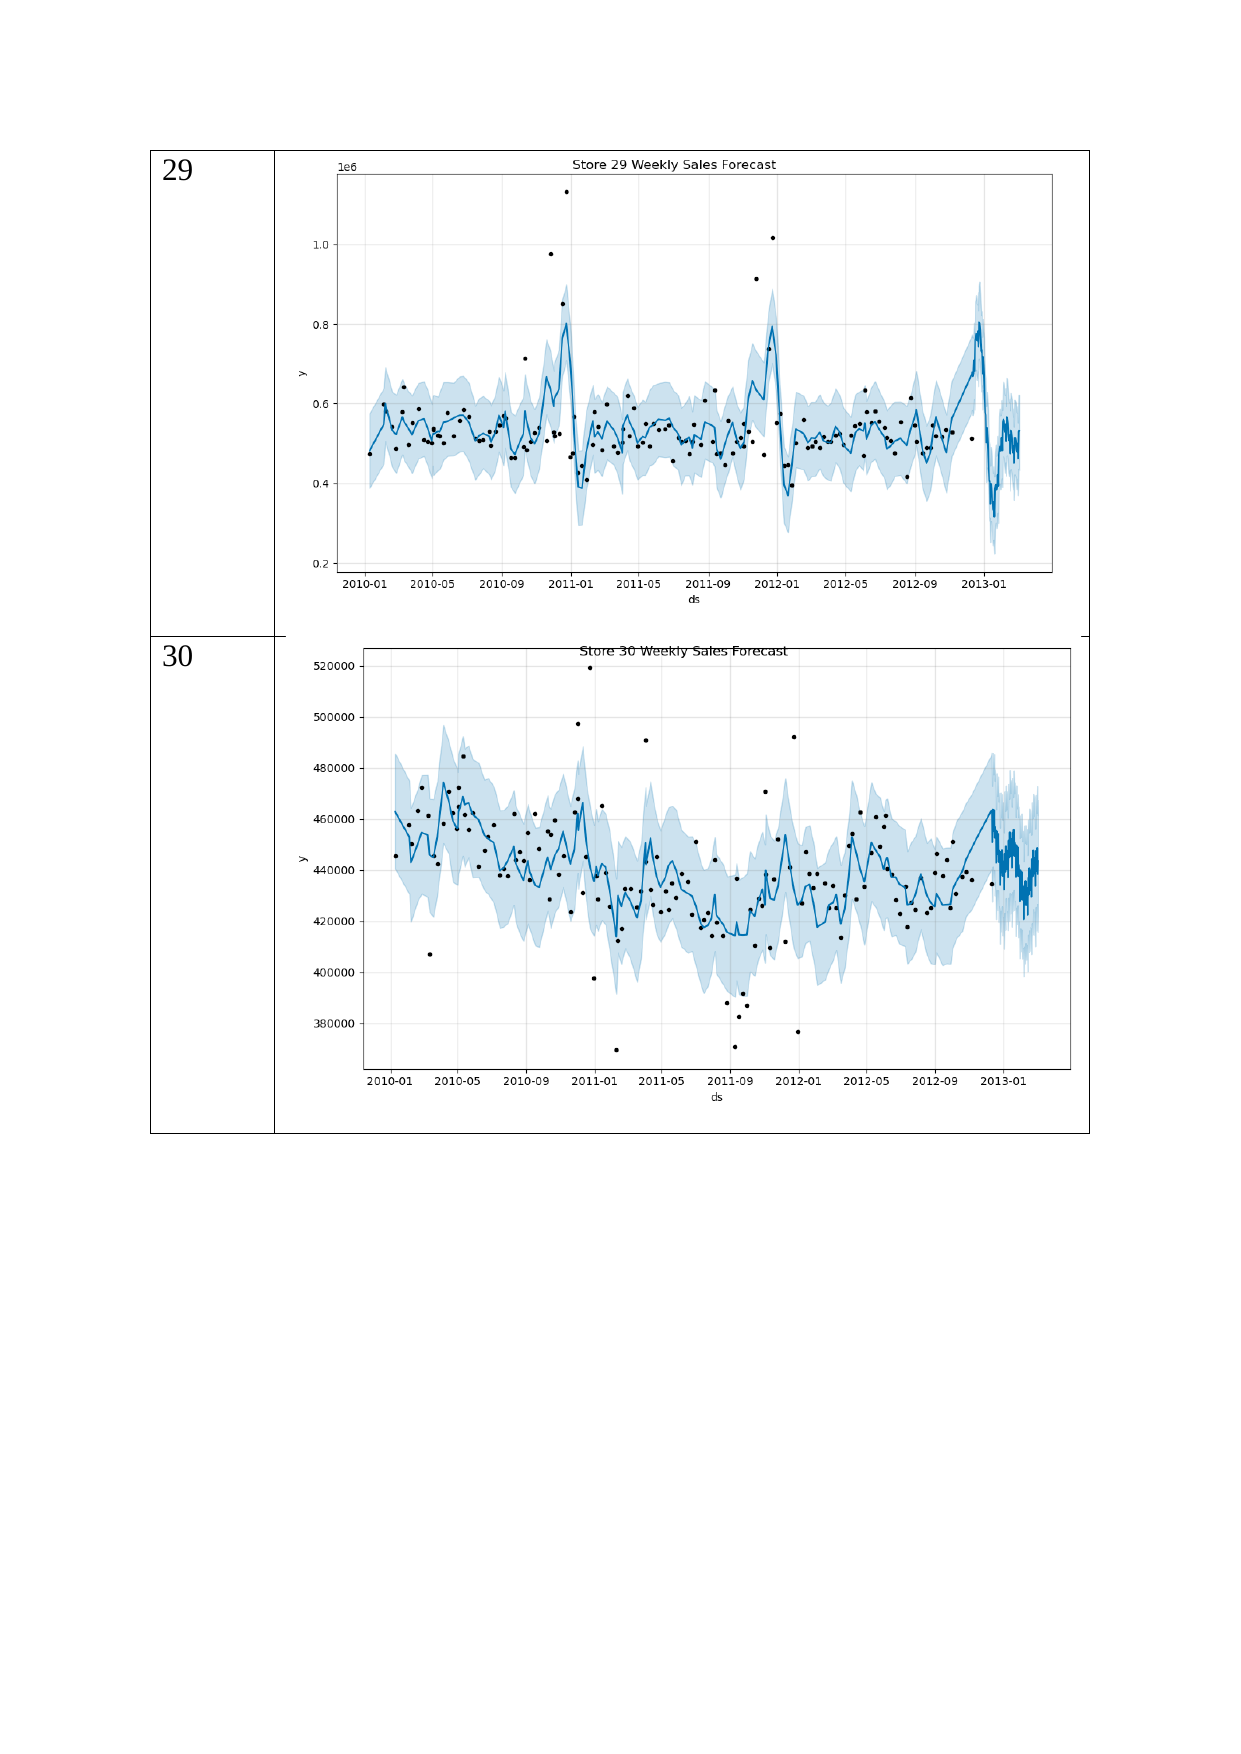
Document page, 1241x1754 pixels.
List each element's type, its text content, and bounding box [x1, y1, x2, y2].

table_cell 29 [151, 151, 274, 636]
table_cell [275, 637, 1089, 1133]
table_cell 30 [151, 637, 274, 1133]
picture [285, 636, 1082, 1115]
picture [285, 151, 1063, 617]
table_cell [275, 151, 1089, 636]
